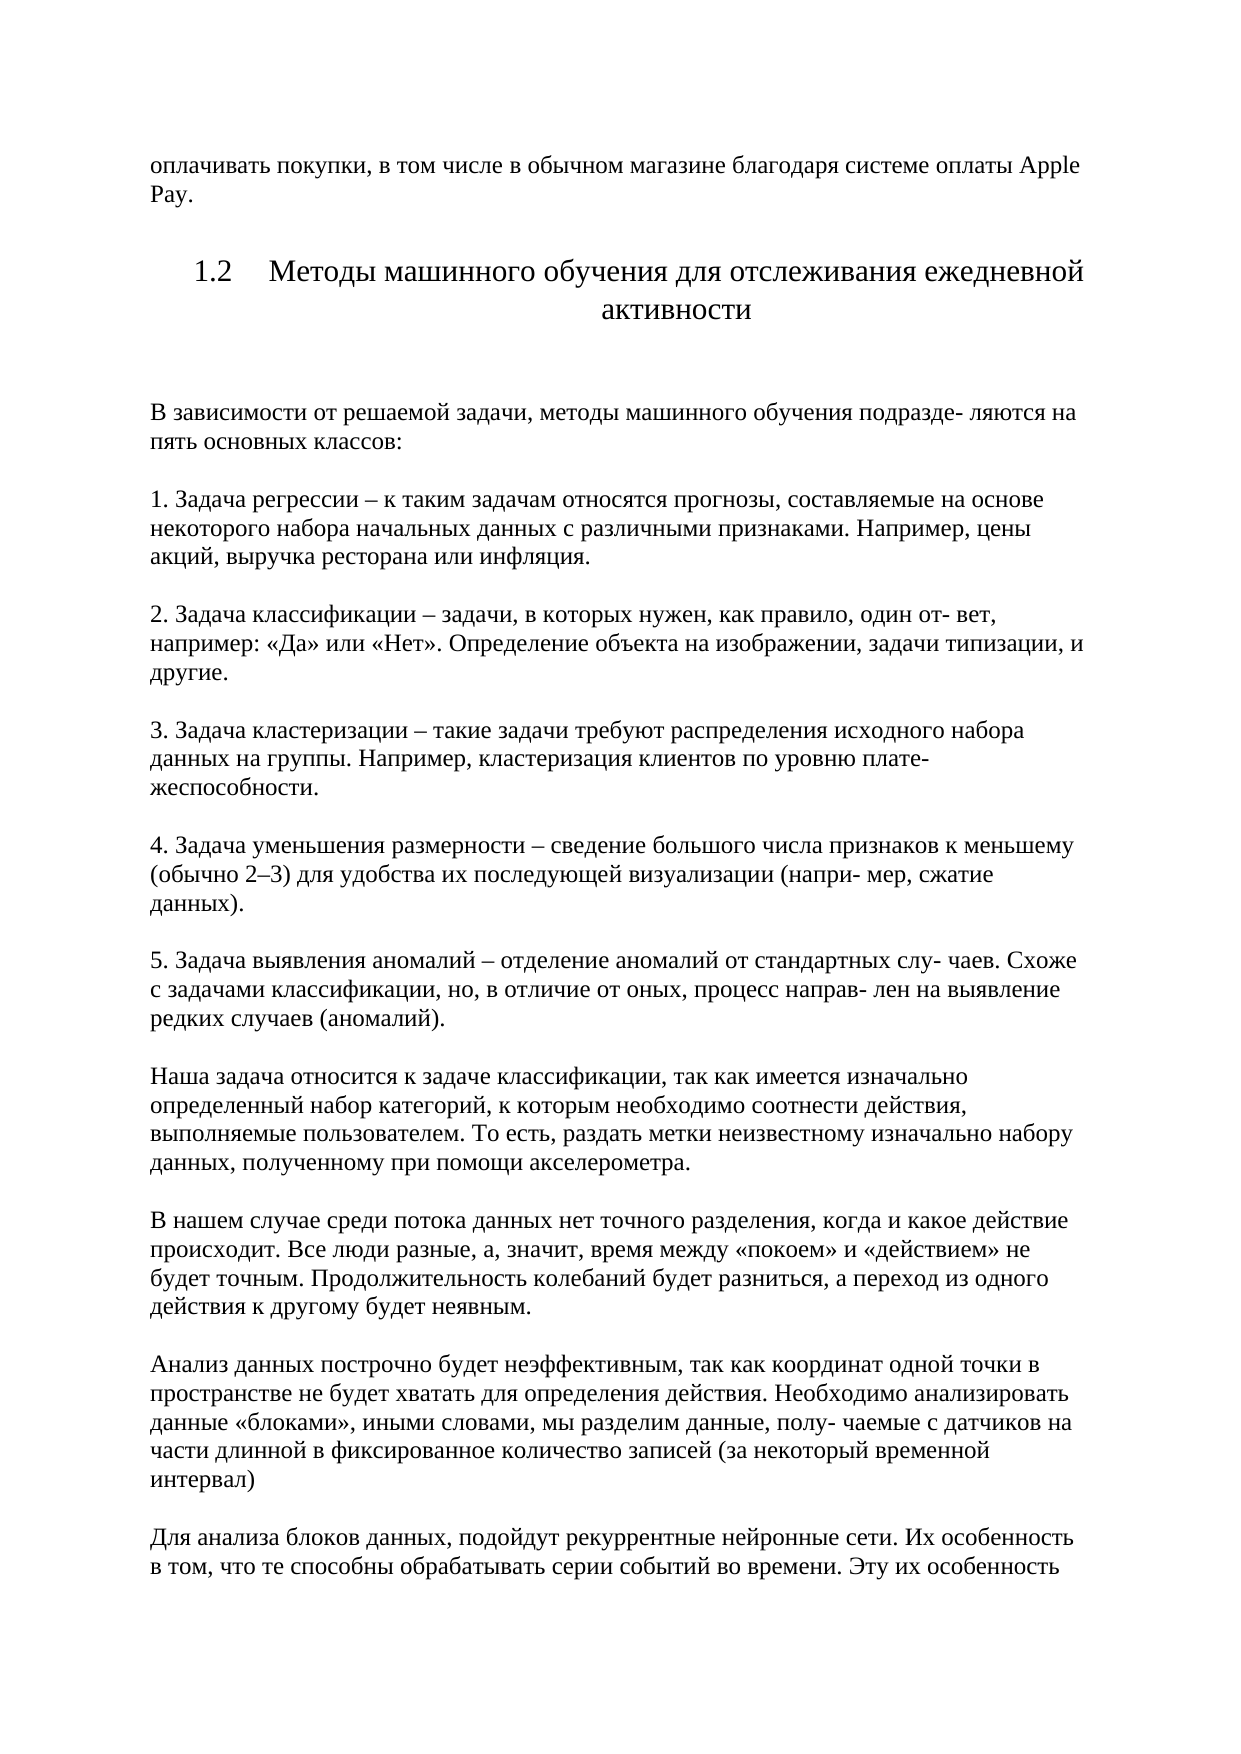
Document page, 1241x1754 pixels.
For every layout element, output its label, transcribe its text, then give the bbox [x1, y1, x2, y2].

text 4. Задача уменьшения размерности – сведение большого числа признаков к меньшему (обычно 2–3) для удобства их последующей визуализации (напри- мер, сжатие данных). [150, 830, 1090, 916]
text В нашем случае среди потока данных нет точного разделения, когда и какое действие происходит. Все люди разные, а, значит, время между «покоем» и «действием» не будет точным. Продолжительность колебаний будет разниться, а переход из одного действия к другому будет неявным. [150, 1205, 1090, 1320]
text 5. Задача выявления аномалий – отделение аномалий от стандартных слу- чаев. Схоже с задачами классификации, но, в отличие от оных, процесс направ- лен на выявление редких случаев (аномалий). [150, 946, 1090, 1032]
text Анализ данных построчно будет неэффективным, так как координат одной точки в пространстве не будет хватать для определения действия. Необходимо анализировать данные «блоками», иными словами, мы разделим данные, полу- чаемые с датчиков на части длинной в фиксированное количество записей (за некоторый временной интервал) [150, 1349, 1090, 1493]
text 2. Задача классификации – задачи, в которых нужен, как правило, один от- вет, например: «Да» или «Нет». Определение объекта на изображении, задачи типизации, и другие. [150, 599, 1090, 686]
text Наша задача относится к задаче классификации, так как имеется изначально определенный набор категорий, к которым необходимо соотнести действия, выполняемые пользователем. То есть, раздать метки неизвестному изначально набору данных, полученному при помощи акселерометра. [150, 1061, 1090, 1176]
text 1. Задача регрессии – к таким задачам относятся прогнозы, составляемые на основе некоторого набора начальных данных с различными признаками. Например, цены акций, выручка ресторана или инфляция. [150, 484, 1090, 570]
list Методы машинного обучения для отслеживания ежедневной активности [187, 252, 1090, 327]
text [150, 1522, 1090, 1580]
text 3. Задача кластеризации – такие задачи требуют распределения исходного набора данных на группы. Например, кластеризация клиентов по уровню плате- жеспособности. [150, 715, 1090, 801]
text В зависимости от решаемой задачи, методы машинного обучения подразде- ляются на пять основных классов: [150, 397, 1090, 455]
